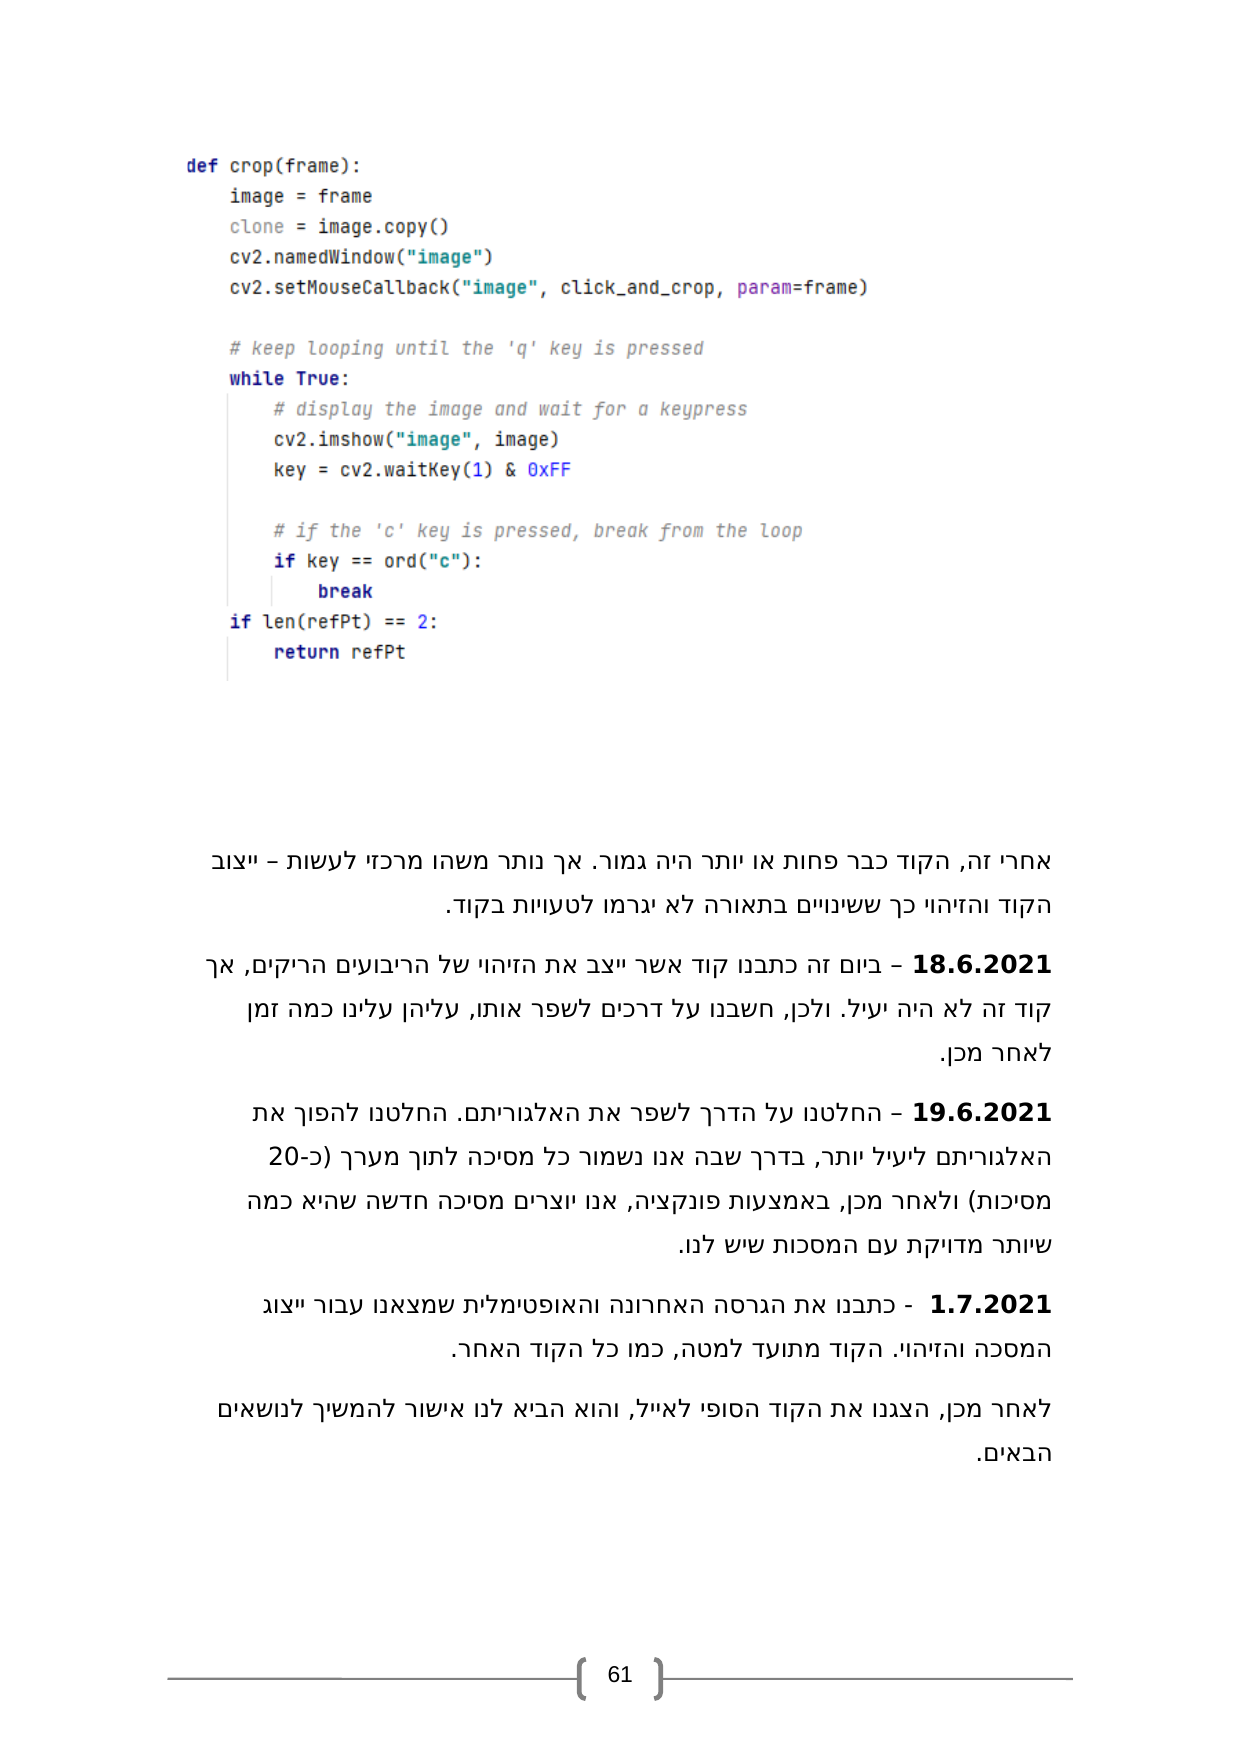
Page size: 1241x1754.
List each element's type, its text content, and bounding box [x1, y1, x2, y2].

text לאחר מכן, הצגנו את הקוד הסופי לאייל, והוא הביא לנו אישור להמשיך לנושאים הבאים. [187, 1394, 1053, 1467]
text אחרי זה, הקוד כבר פחות או יותר היה גמור. אך נותר משהו מרכזי לעשות – ייצוב הקוד והזיהוי כך ששינויים בתאורה לא יגרמו לטעויות בקוד. [187, 846, 1053, 919]
text 1.7.2021 - כתבנו את הגרסה האחרונה והאופטימלית שמצאנו עבור ייצוג המסכה והזיהוי. הקוד מתועד למטה, כמו כל הקוד האחר. [187, 1290, 1053, 1363]
text 19.6.2021 – החלטנו על הדרך לשפר את האלגוריתם. החלטנו להפוך את האלגוריתם ליעיל יותר, בדרך שבה אנו נשמור כל מסיכה לתוך מערך (כ-20 מסיכות) ולאחר מכן, באמצעות פונקציה, אנו יוצרים מסיכה חדשה שהיא כמה שיותר מדויקת עם המסכות שיש לנו. [187, 1098, 1053, 1259]
picture [187, 150, 1053, 681]
text 18.6.2021 – ביום זה כתבנו קוד אשר ייצב את הזיהוי של הריבועים הריקים, אך קוד זה לא היה יעיל. ולכן, חשבנו על דרכים לשפר אותו, עליהן עלינו כמה זמן לאחר מכן. [187, 951, 1053, 1067]
